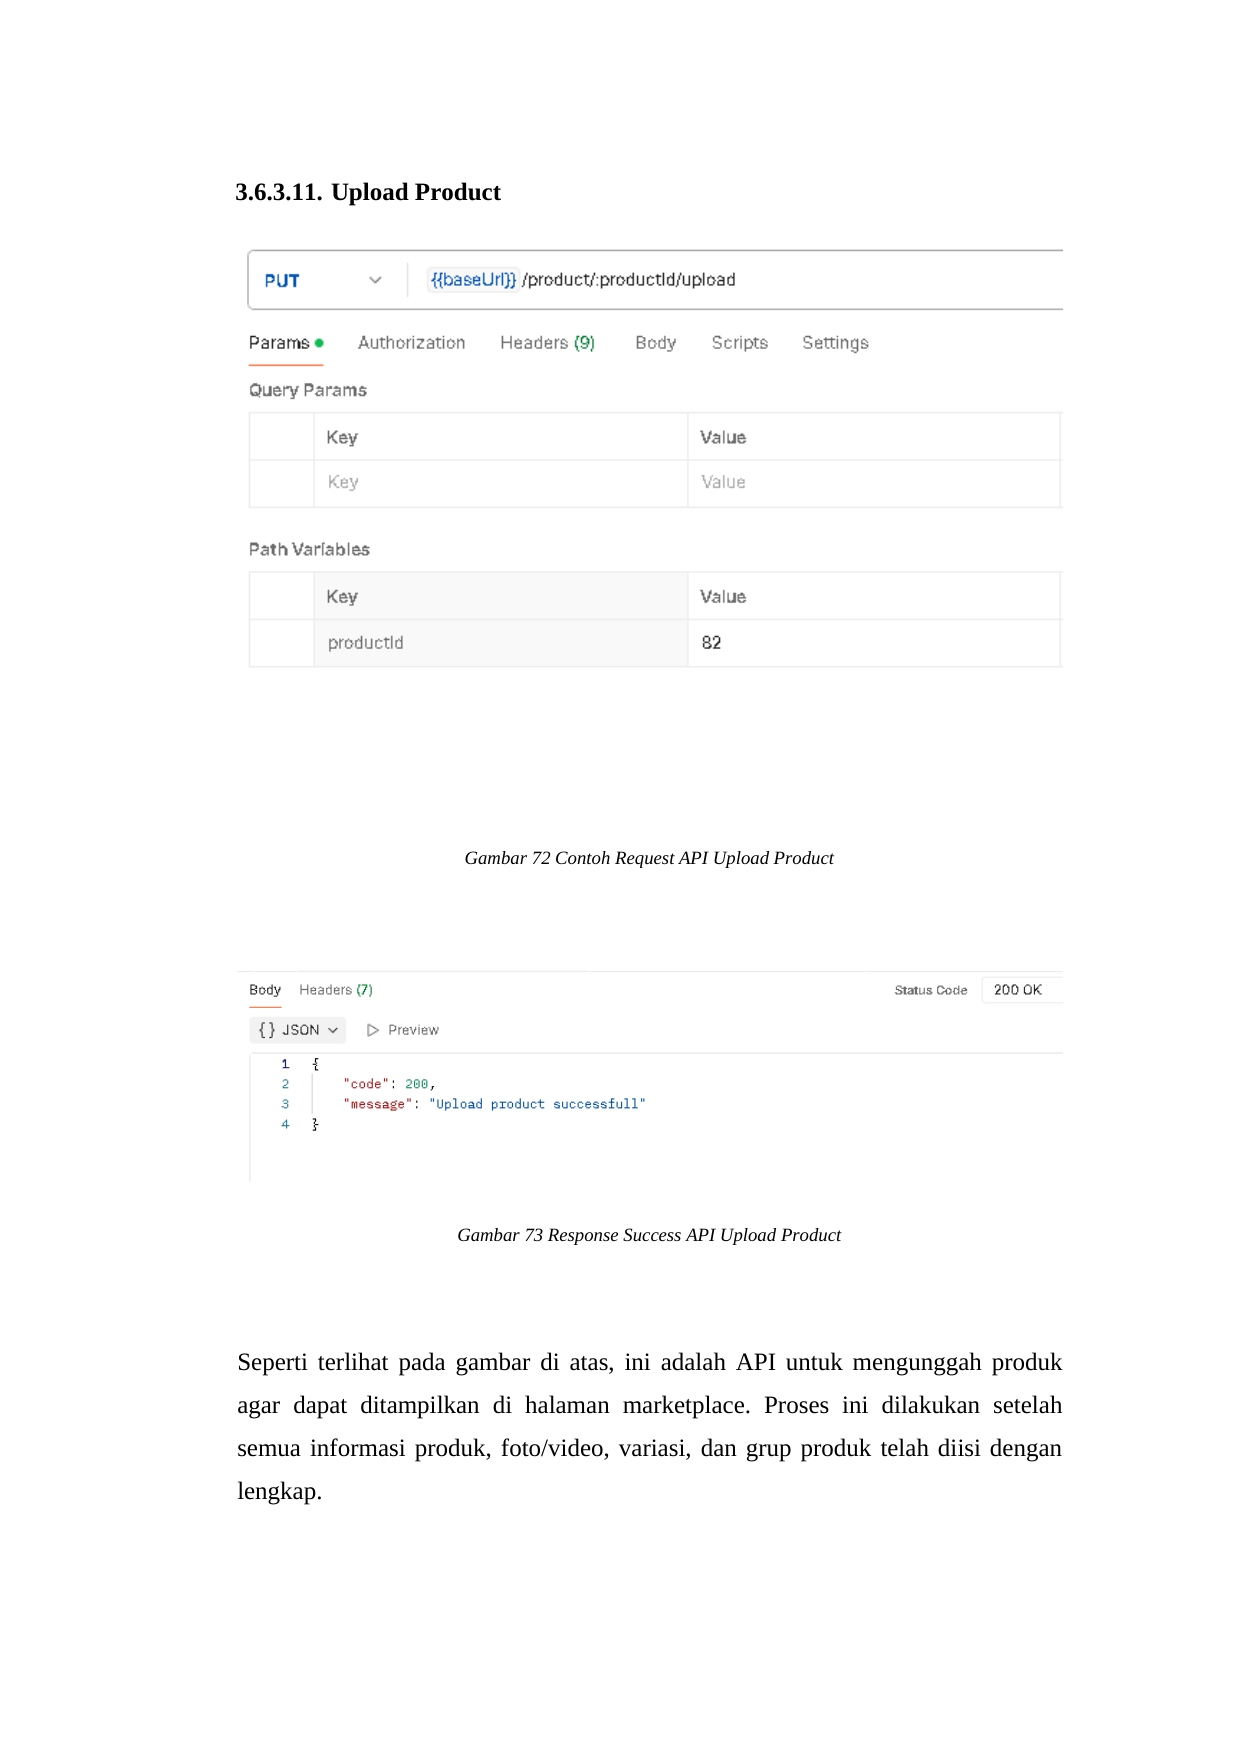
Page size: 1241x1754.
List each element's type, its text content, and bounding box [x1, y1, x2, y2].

text Gambar 73 Response Success API Upload Product [237, 1224, 1063, 1245]
text Seperti terlihat pada gambar di atas, ini adalah API untuk mengunggah produk agar dapat ditampilkan di halaman marketplace. Proses ini dilakukan setelah semua informasi produk, foto/video, variasi, dan grup produk telah diisi dengan lengkap. [237, 1347, 1063, 1505]
text Gambar 72 Contoh Request API Upload Product [237, 847, 1063, 869]
subtitle Upload Product [235, 177, 1063, 206]
picture [237, 237, 1064, 804]
picture [237, 970, 1064, 1181]
